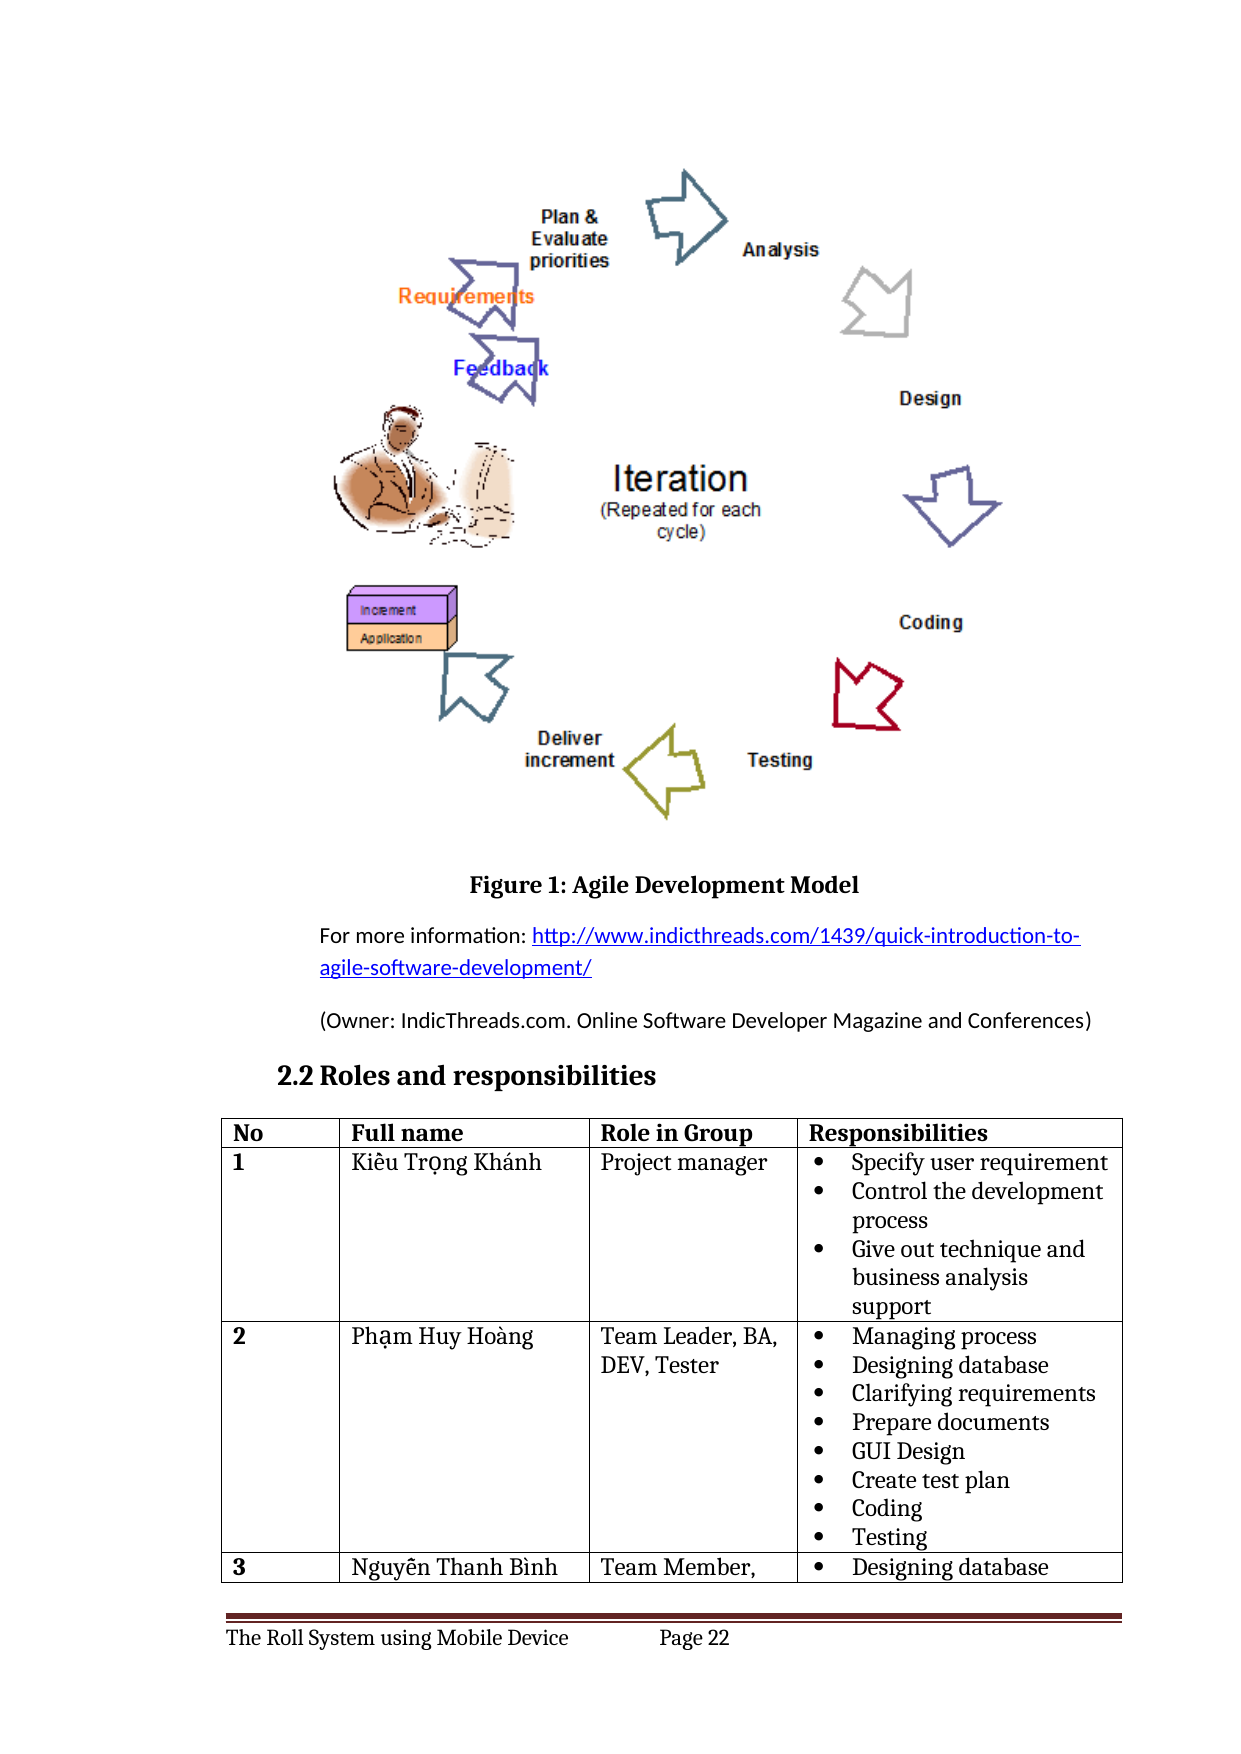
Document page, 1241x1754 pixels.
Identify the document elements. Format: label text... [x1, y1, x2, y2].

table_cell Project manager [590, 1148, 797, 1321]
table_cell Phạm Huy Hoàng [340, 1322, 589, 1552]
text Figure 1: Agile Development Model [207, 871, 1122, 900]
table_cell Team Leader, BA, DEV, Tester [590, 1322, 797, 1552]
text For more information: http://www.indicthreads.com/1439/quick-introduction-to-agile-software-development/ [319, 921, 1122, 981]
table_header No [222, 1119, 339, 1147]
text (Owner: IndicThreads.com. Online Software Developer Magazine and Conferences) [319, 1006, 1122, 1034]
table_header Responsibilities [798, 1119, 1122, 1147]
table_cell Kiều Trọng Khánh [340, 1148, 589, 1321]
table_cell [798, 1553, 1122, 1582]
table_cell 2 [222, 1322, 339, 1552]
table_cell Nguyễn Thanh Bình [340, 1553, 589, 1582]
subtitle Roles and responsibilities [277, 1059, 1122, 1092]
table_header Role in Group [590, 1119, 797, 1147]
table_cell Specify user requirement Control the development process Give out technique and business analysis support [798, 1148, 1122, 1321]
table_cell 3 [222, 1553, 339, 1582]
table_cell Managing process Designing database Clarifying requirements Prepare documents GUI Design Create test plan Coding Testing [798, 1322, 1122, 1552]
picture [328, 147, 1028, 847]
table_header Full name [340, 1119, 589, 1147]
table_cell 1 [222, 1148, 339, 1321]
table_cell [590, 1553, 797, 1582]
